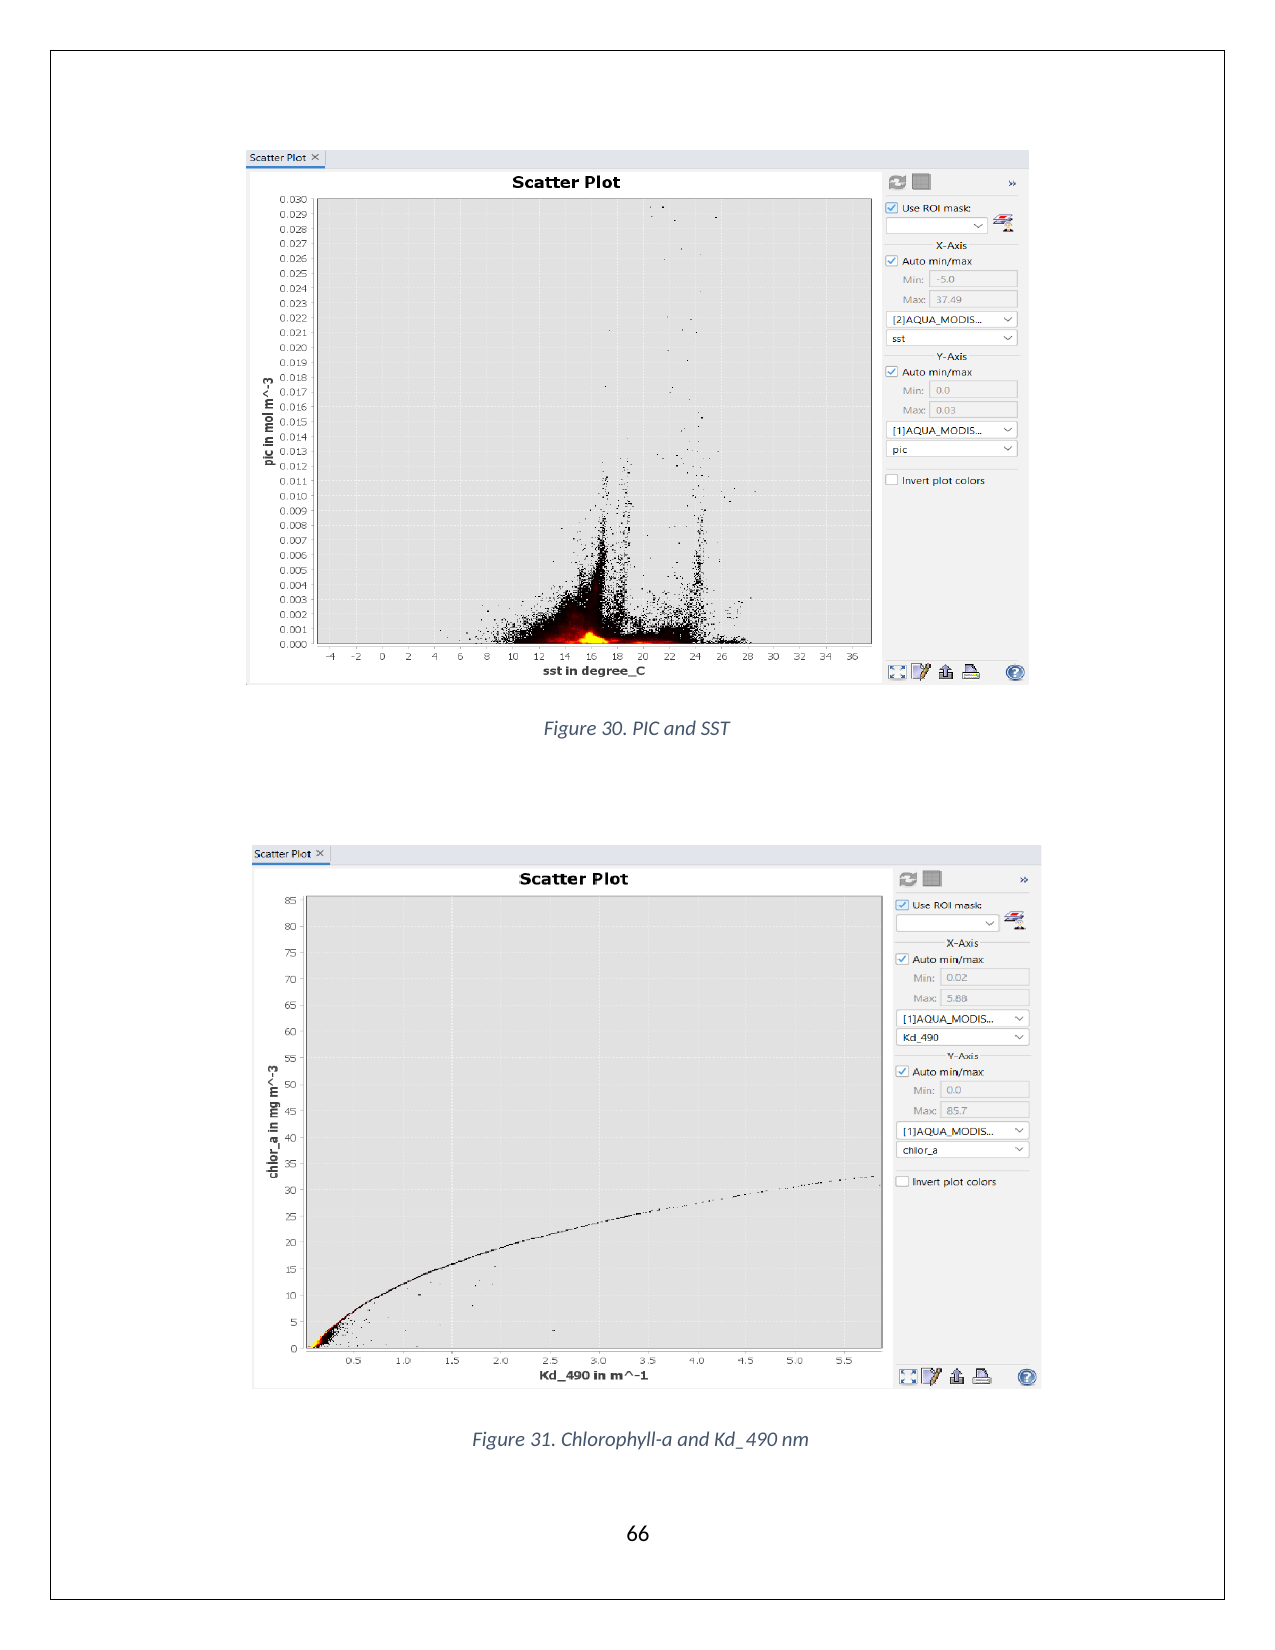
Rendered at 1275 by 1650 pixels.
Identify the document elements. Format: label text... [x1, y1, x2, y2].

text Figure 30. PIC and SST [150, 715, 1125, 740]
picture [252, 845, 1042, 1389]
picture [246, 150, 1029, 685]
